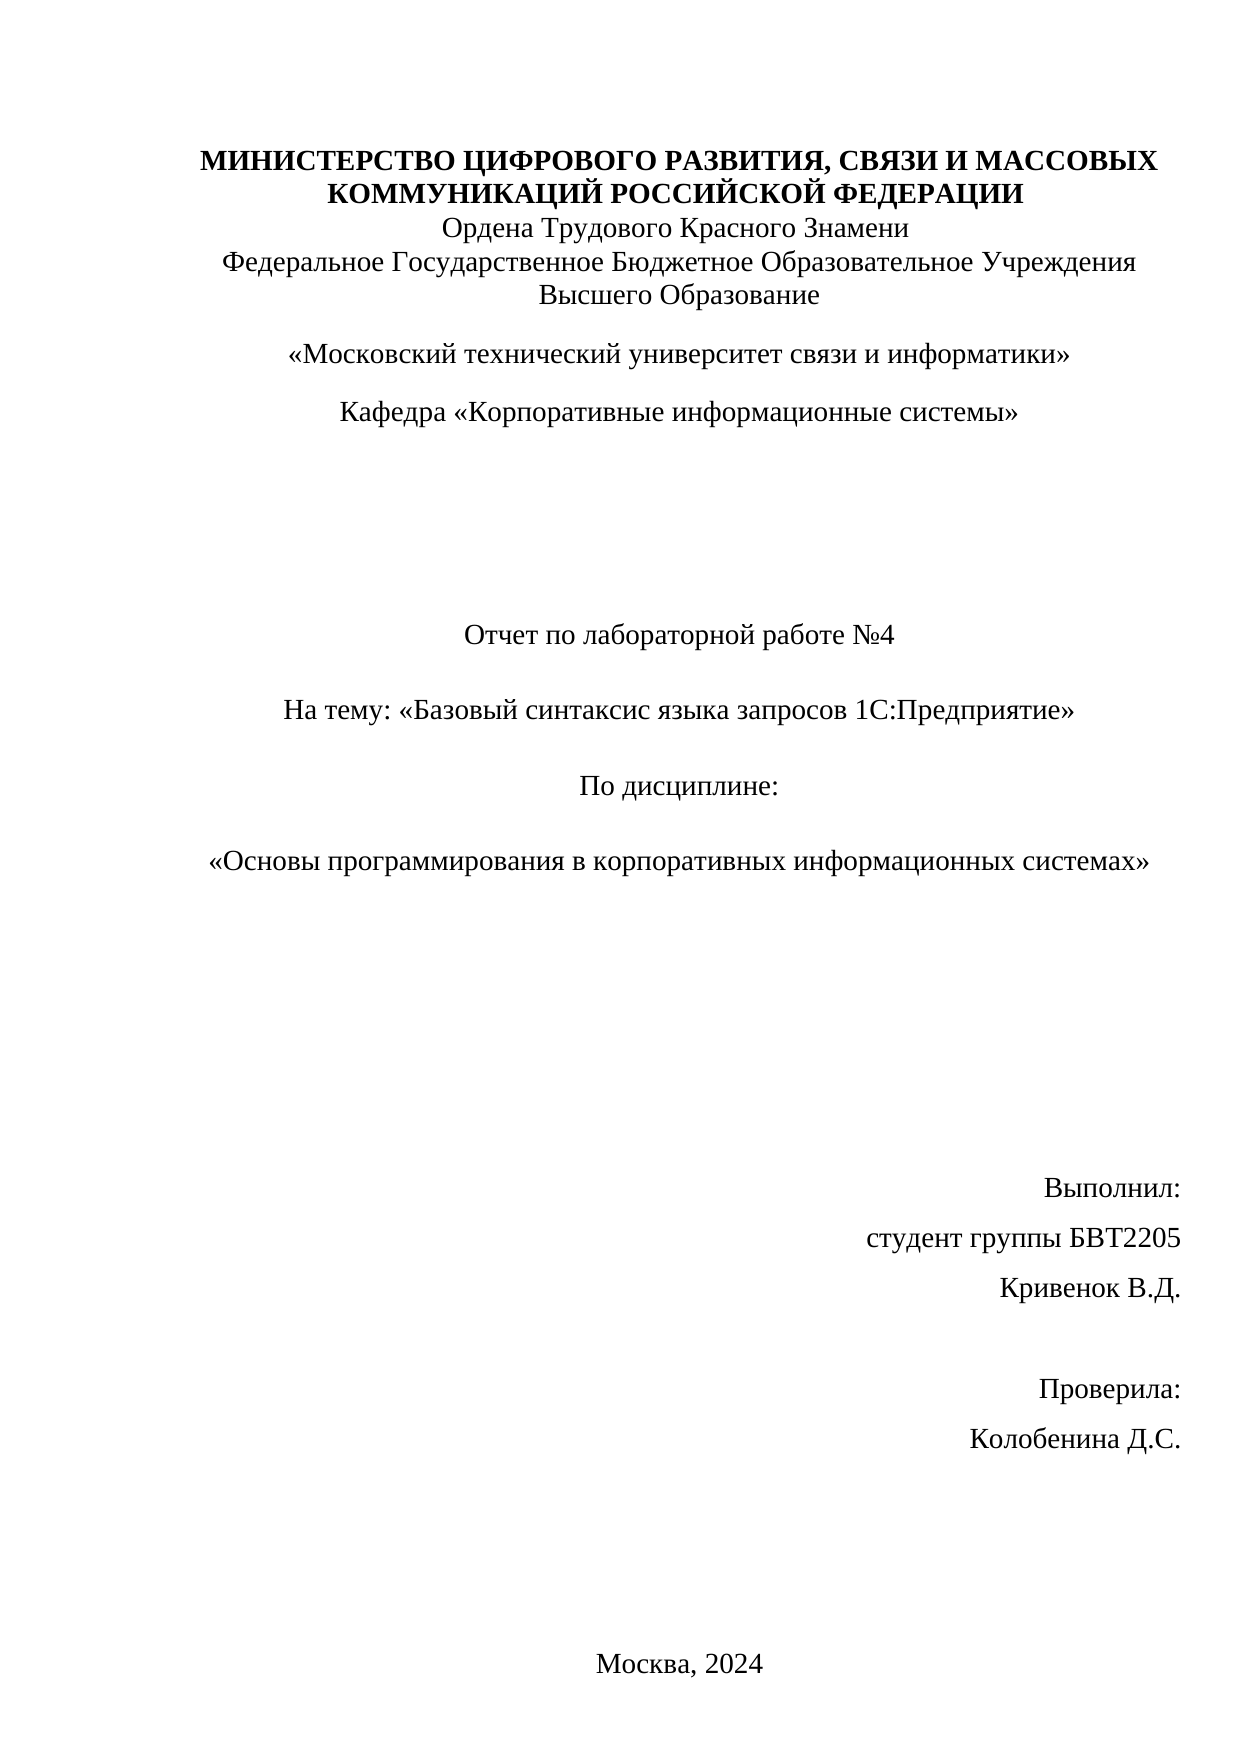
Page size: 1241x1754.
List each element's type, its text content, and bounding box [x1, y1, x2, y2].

subtitle «Московский технический университет связи и информатики» [177, 336, 1181, 369]
text Проверила: [295, 1371, 1181, 1404]
subtitle МИНИСТЕРСТВО ЦИФРОВОГО РАЗВИТИЯ, СВЯЗИ И МАССОВЫХ КОММУНИКАЦИЙ РОССИЙСКОЙ ФЕДЕРАЦИИ Ордена Трудового Красного Знамени Федеральное Государственное Бюджетное Образовательное Учреждения Высшего Образование [177, 143, 1181, 311]
text Кривенок В.Д. [295, 1270, 1181, 1304]
text Колобенина Д.С. [295, 1421, 1181, 1455]
text Выполнил: [295, 1170, 1181, 1203]
subtitle На тему: «Базовый синтаксис языка запросов 1С:Предприятие» [177, 692, 1181, 726]
text студент группы БВТ2205 [295, 1220, 1181, 1253]
subtitle Кафедра «Корпоративные информационные системы» [177, 394, 1181, 428]
subtitle «Основы программирования в корпоративных информационных системах» [177, 843, 1181, 877]
subtitle По дисциплине: [177, 768, 1181, 801]
subtitle Отчет по лабораторной работе №4 [177, 617, 1181, 651]
